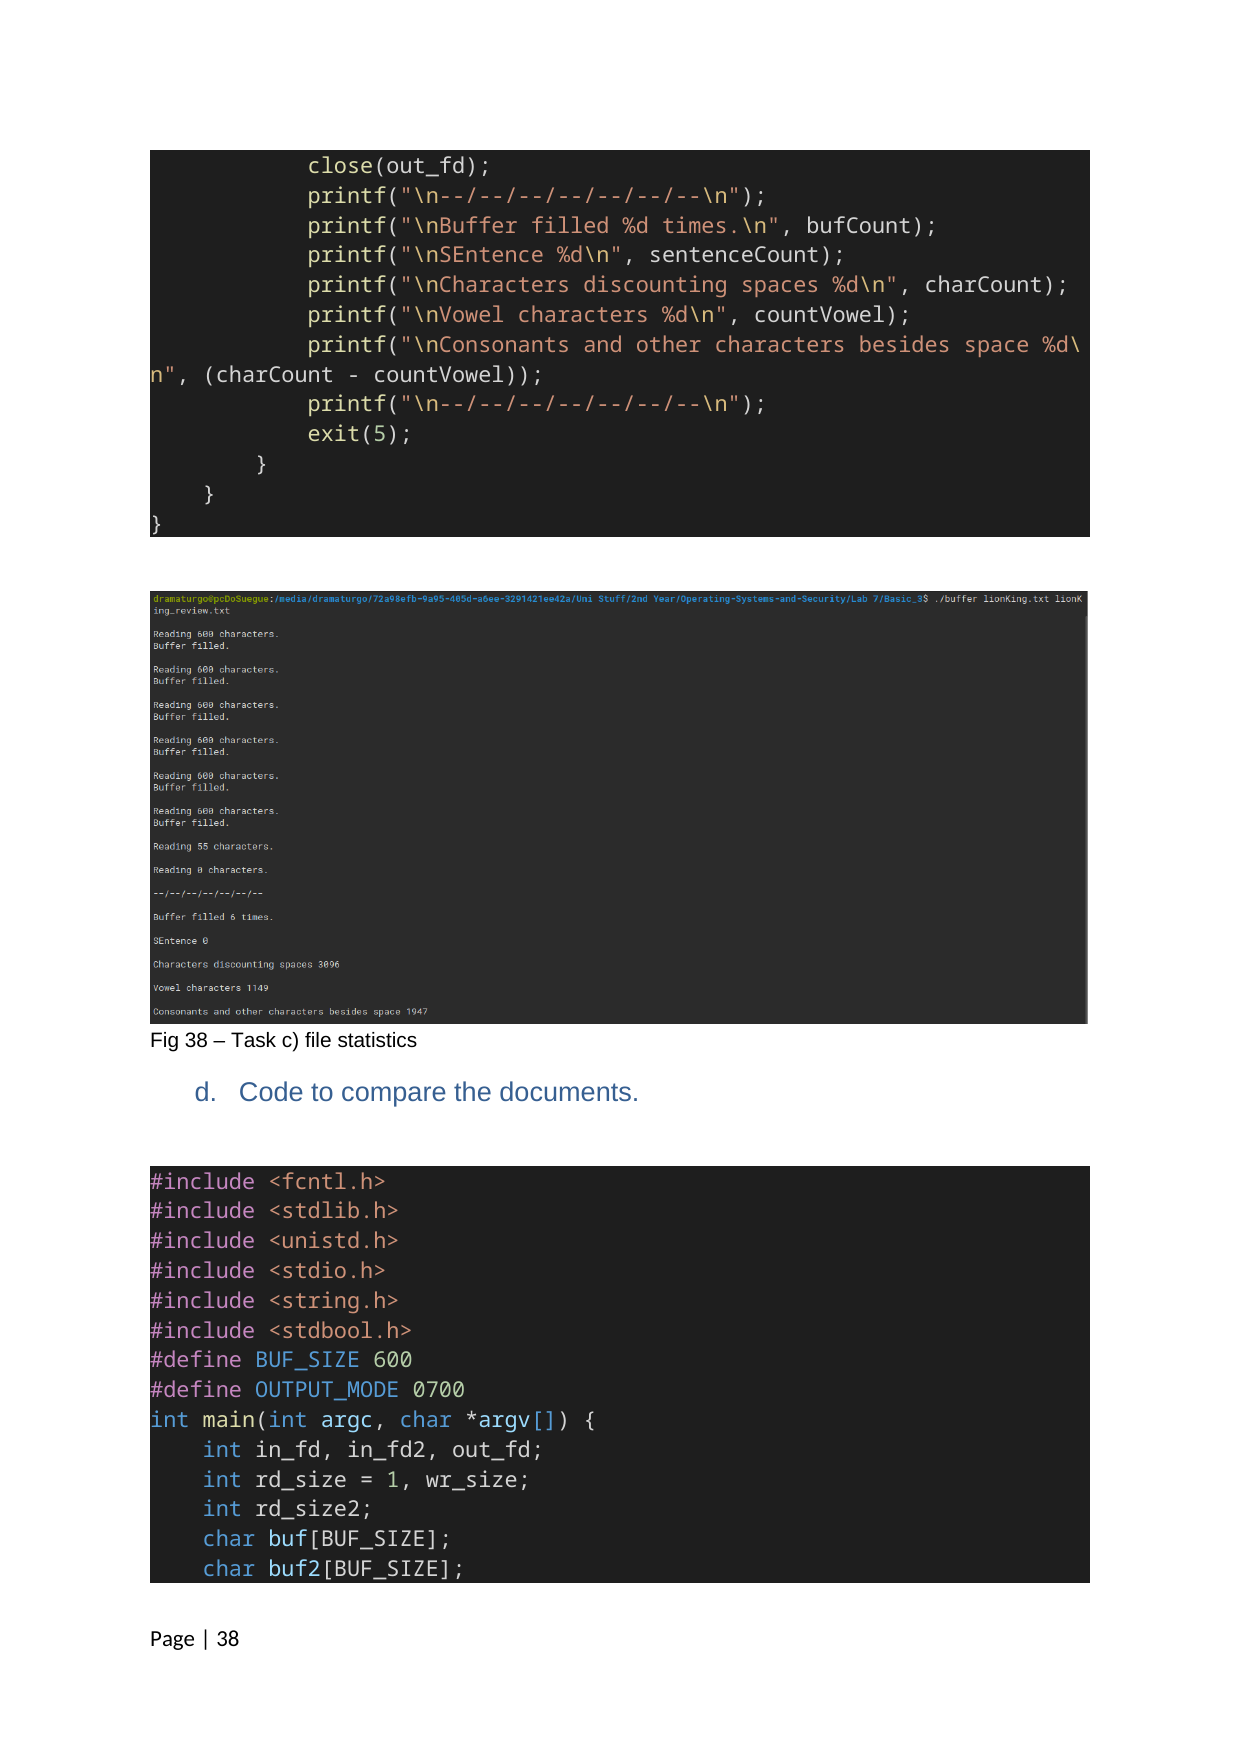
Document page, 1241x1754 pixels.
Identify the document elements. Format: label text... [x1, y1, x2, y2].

text } [150, 478, 1090, 507]
text #include <string.h> [150, 1285, 1090, 1314]
text #include <stdbool.h> [150, 1314, 1090, 1344]
text #include <unistd.h> [150, 1225, 1090, 1255]
text printf("\n--/--/--/--/--/--/--\n"); [150, 388, 1090, 418]
text } [150, 448, 1090, 478]
text #include <stdlib.h> [150, 1195, 1090, 1225]
text #include <fcntl.h> [150, 1166, 1090, 1195]
text int rd_size = 1, wr_size; [150, 1463, 1090, 1493]
text printf("\nVowel characters %d\n", countVowel); [150, 299, 1090, 329]
subtitle Code to compare the documents. [194, 1076, 1090, 1107]
text exit(5); [150, 418, 1090, 448]
text int in_fd, in_fd2, out_fd; [150, 1434, 1090, 1463]
text printf("\n--/--/--/--/--/--/--\n"); [150, 180, 1090, 209]
text printf("\nCharacters discounting spaces %d\n", charCount); [150, 269, 1090, 299]
text #define OUTPUT_MODE 0700 [150, 1374, 1090, 1404]
picture [150, 591, 1088, 1024]
text printf("\nSEntence %d\n", sentenceCount); [150, 239, 1090, 269]
text char buf2[BUF_SIZE]; [150, 1553, 1090, 1583]
text int rd_size2; [150, 1493, 1090, 1523]
text } [150, 507, 1090, 537]
text close(out_fd); [150, 150, 1090, 180]
text printf("\nConsonants and other characters besides space %d\n", (charCount - countVowel)); [150, 329, 1090, 388]
text #define BUF_SIZE 600 [150, 1344, 1090, 1374]
text #include <stdio.h> [150, 1255, 1090, 1285]
text char buf[BUF_SIZE]; [150, 1523, 1090, 1553]
text printf("\nBuffer filled %d times.\n", bufCount); [150, 209, 1090, 239]
text int main(int argc, char *argv[]) { [150, 1404, 1090, 1434]
